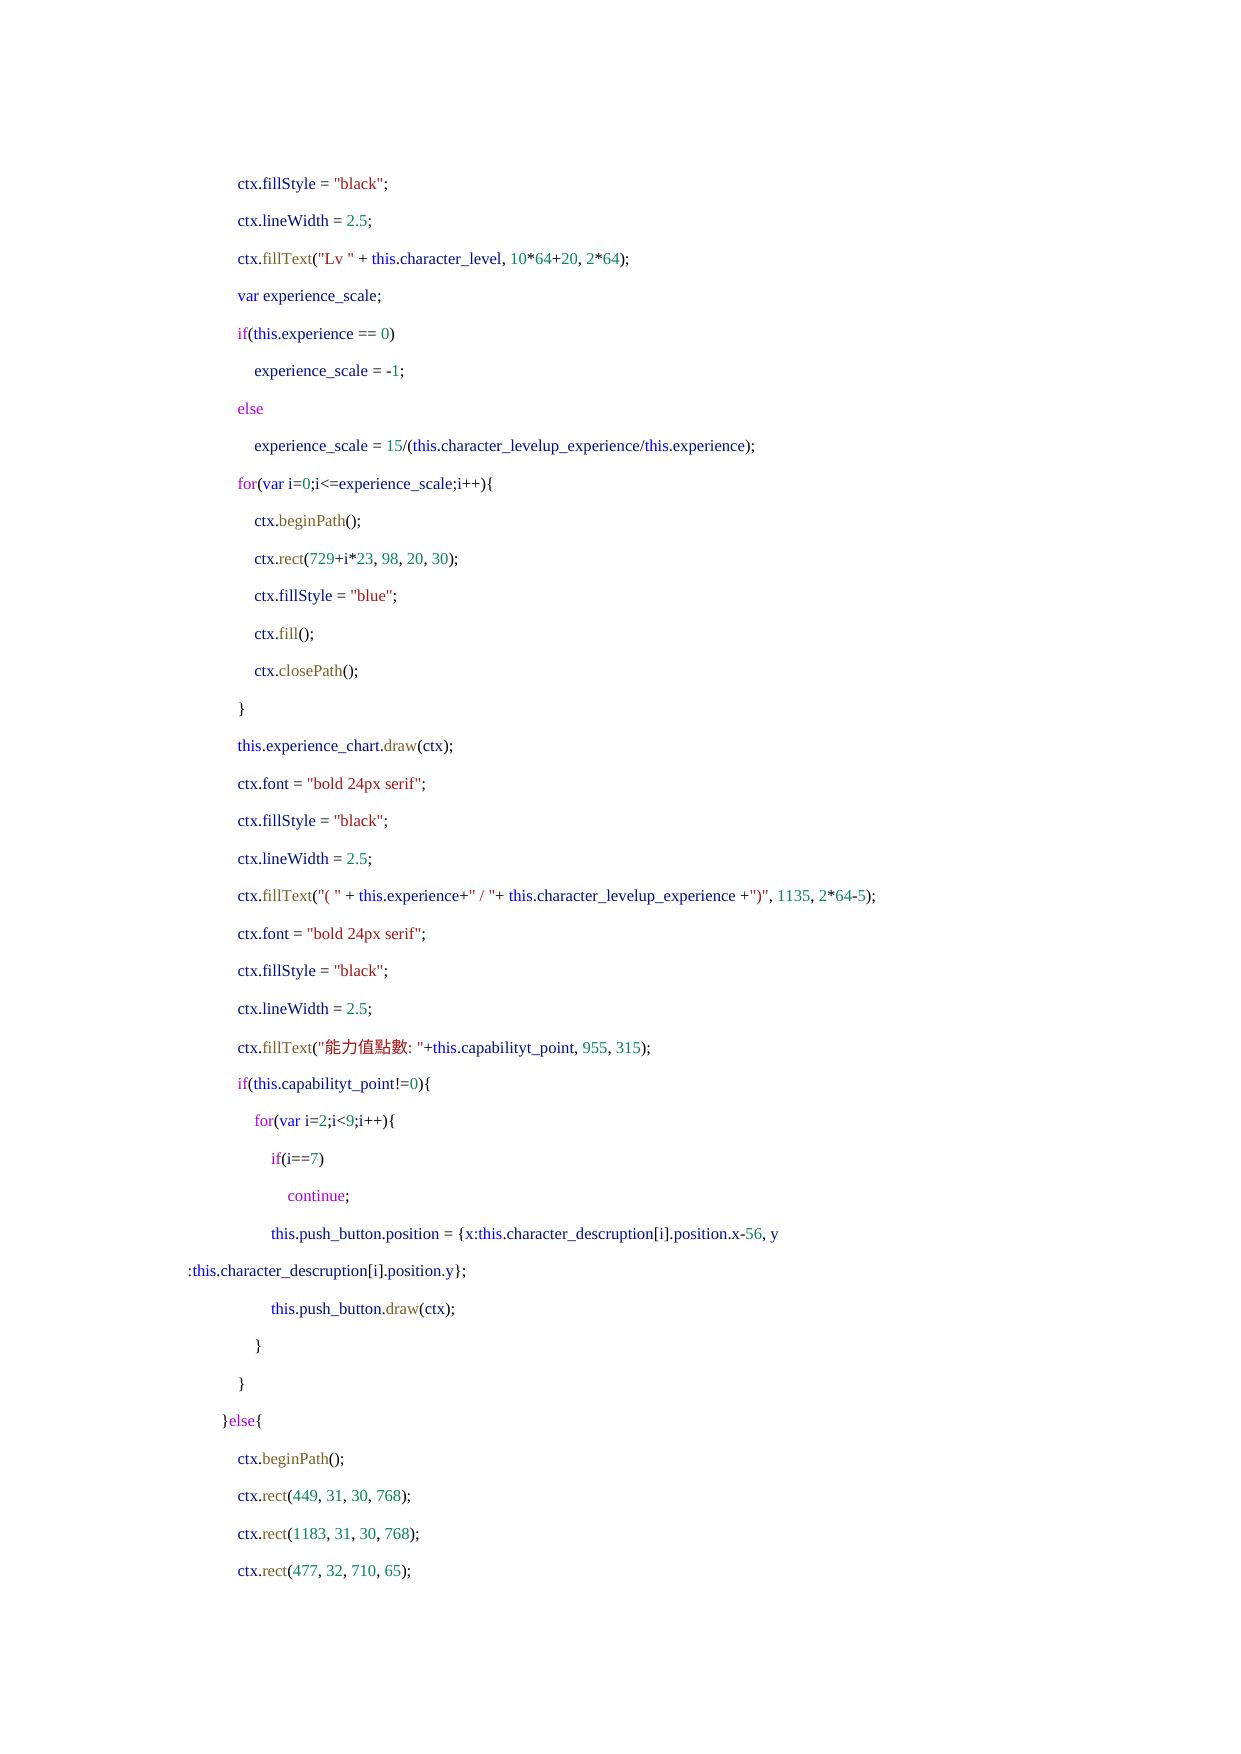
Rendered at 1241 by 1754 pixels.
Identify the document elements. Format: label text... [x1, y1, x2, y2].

text experience_scale = -1; [187, 352, 1053, 389]
text ctx.fill(); [187, 614, 1053, 652]
text this.experience_chart.draw(ctx); [187, 727, 1053, 764]
text ctx.closePath(); [187, 652, 1053, 689]
text ctx.rect(729+i*23, 98, 20, 30); [187, 539, 1053, 577]
text } [187, 689, 1053, 727]
text else [187, 389, 1053, 427]
text if(this.experience == 0) [187, 314, 1053, 352]
text ctx.rect(1183, 31, 30, 768); [187, 1514, 1053, 1552]
text ctx.lineWidth = 2.5; [187, 202, 1053, 239]
text ctx.beginPath(); [187, 1439, 1053, 1477]
text ctx.font = "bold 24px serif"; [187, 914, 1053, 952]
text experience_scale = 15/(this.character_levelup_experience/this.experience); [187, 427, 1053, 464]
text }else{ [187, 1402, 1053, 1439]
text var experience_scale; [187, 277, 1053, 314]
text if(i==7) [187, 1139, 1053, 1177]
text ctx.fillStyle = "black"; [187, 164, 1053, 202]
text if(this.capabilityt_point!=0){ [187, 1064, 1053, 1102]
text this.push_button.position = {x:this.character_descruption[i].position.x-56, y:this.character_descruption[i].position.y}; [187, 1214, 1053, 1289]
text ctx.font = "bold 24px serif"; [187, 764, 1053, 802]
text ctx.fillText("( " + this.experience+" / "+ this.character_levelup_experience +")", 1135, 2*64-5); [187, 877, 1053, 914]
text } [187, 1327, 1053, 1364]
text ctx.lineWidth = 2.5; [187, 989, 1053, 1027]
text ctx.rect(477, 32, 710, 65); [187, 1552, 1053, 1589]
text ctx.fillText("Lv " + this.character_level, 10*64+20, 2*64); [187, 239, 1053, 277]
text ctx.beginPath(); [187, 502, 1053, 539]
text } [187, 1364, 1053, 1402]
text ctx.fillText("能力值點數: "+this.capabilityt_point, 955, 315); [187, 1027, 1053, 1064]
text ctx.rect(449, 31, 30, 768); [187, 1477, 1053, 1514]
text ctx.fillStyle = "black"; [187, 802, 1053, 839]
text ctx.fillStyle = "blue"; [187, 577, 1053, 614]
text for(var i=2;i<9;i++){ [187, 1102, 1053, 1139]
text continue; [187, 1177, 1053, 1214]
text ctx.fillStyle = "black"; [187, 952, 1053, 989]
text for(var i=0;i<=experience_scale;i++){ [187, 464, 1053, 502]
text this.push_button.draw(ctx); [187, 1289, 1053, 1327]
text ctx.lineWidth = 2.5; [187, 839, 1053, 877]
